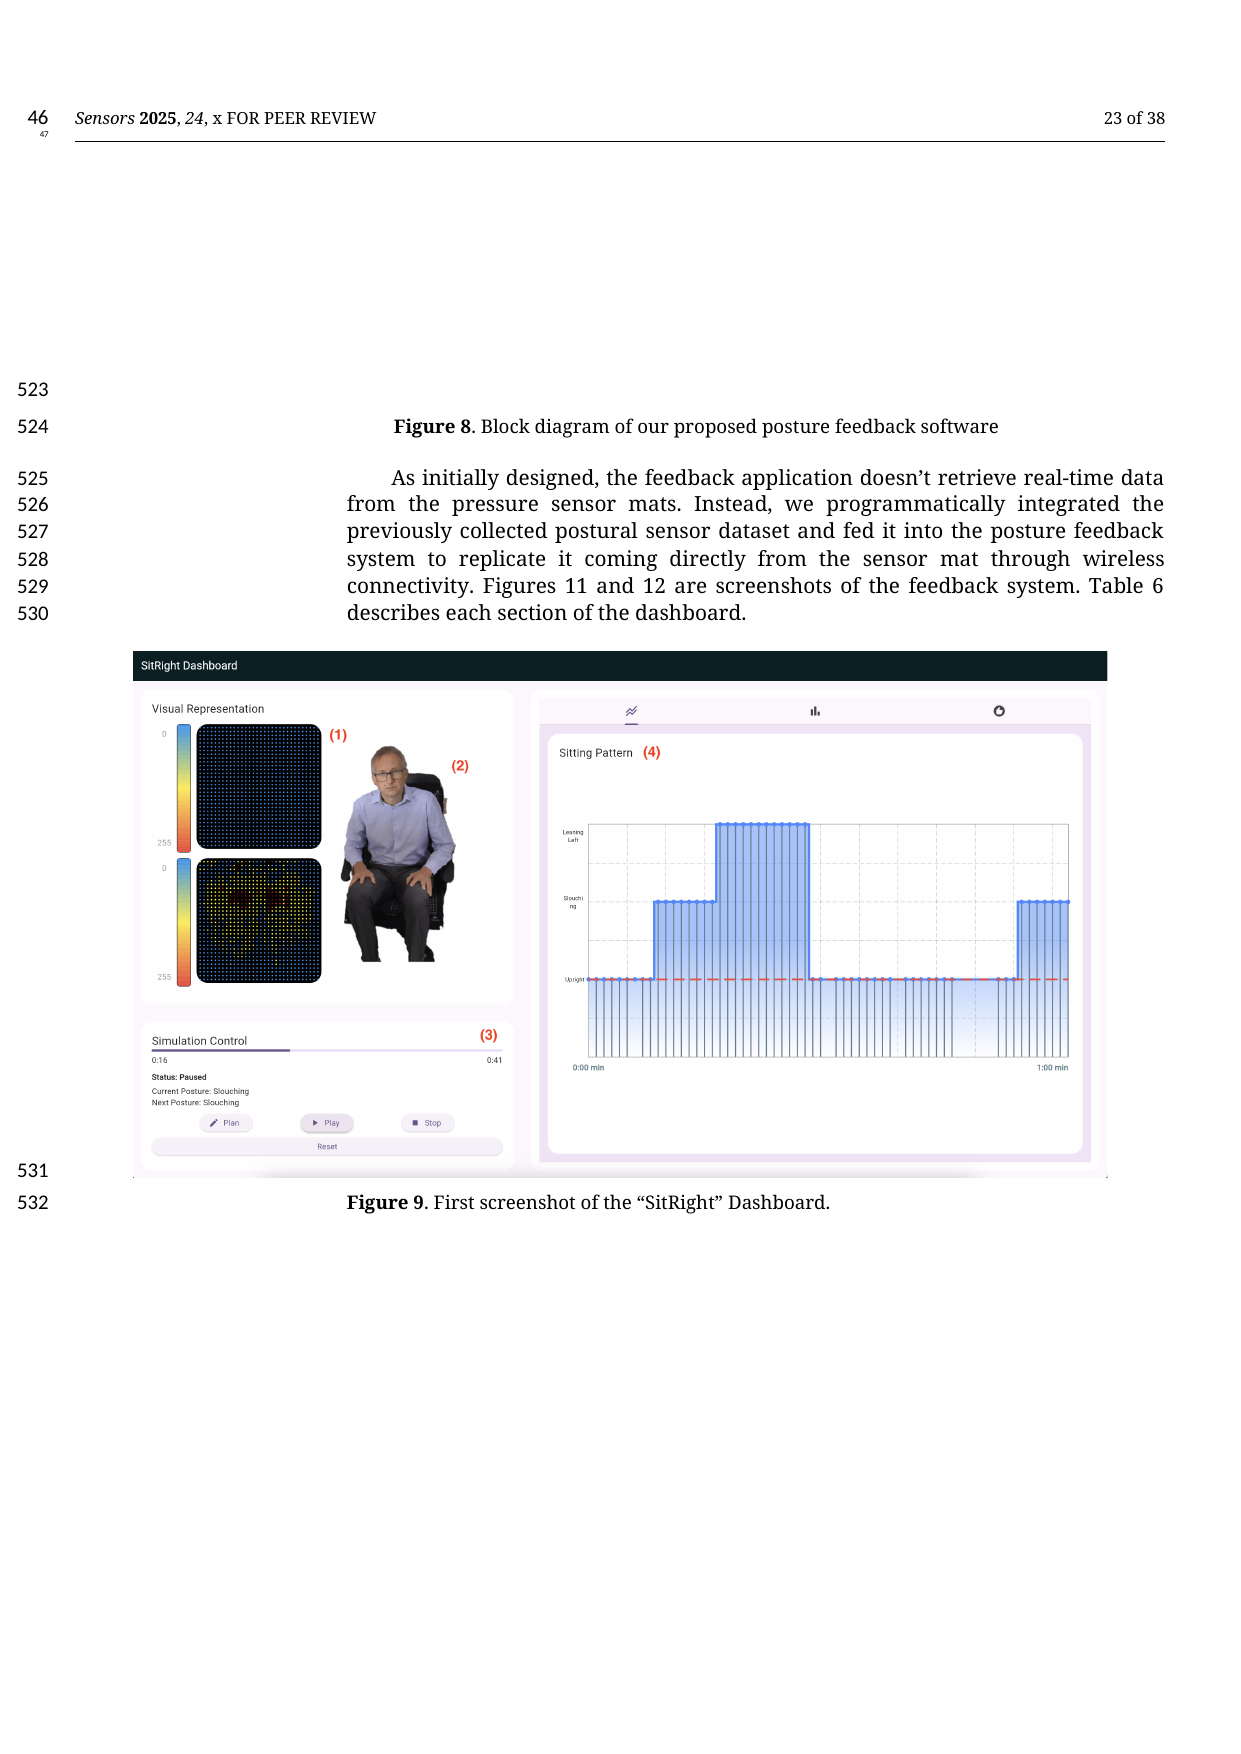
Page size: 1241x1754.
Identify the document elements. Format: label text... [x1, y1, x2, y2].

text Figure 8. Block diagram of our proposed posture feedback software [347, 415, 1165, 439]
text Figure 9. First screenshot of the “SitRight” Dashboard. [347, 1190, 1165, 1214]
text As initially designed, the feedback application doesn’t retrieve real-time data from the pressure sensor mats. Instead, we programmatically integrated the previously collected postural sensor dataset and fed it into the posture feedback system to replicate it coming directly from the sensor mat through wireless connectivity. Figures 11 and 12 are screenshots of the feedback system. Table 6 describes each section of the dashboard. [347, 464, 1165, 626]
picture [133, 651, 1108, 1178]
